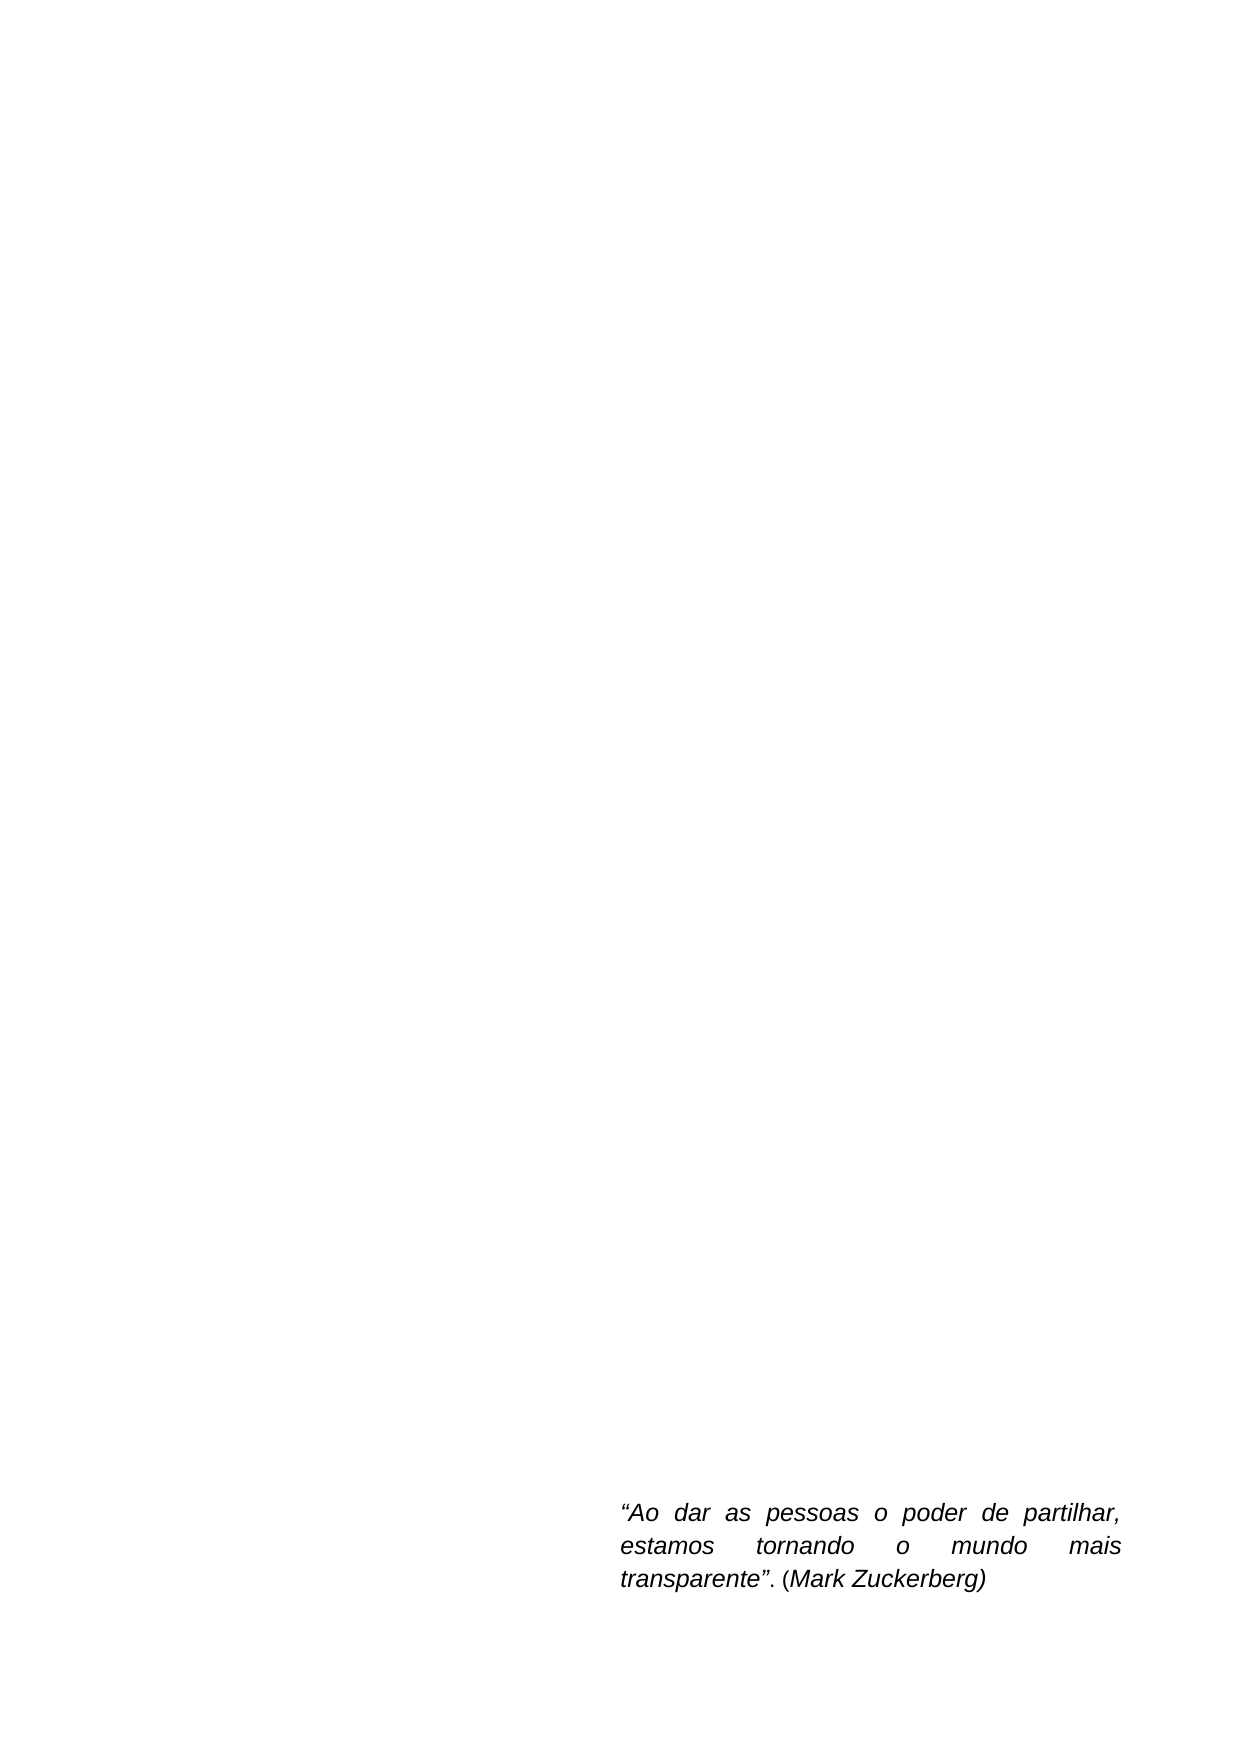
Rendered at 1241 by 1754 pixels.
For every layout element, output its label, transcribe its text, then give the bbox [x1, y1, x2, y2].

text “Ao dar as pessoas o poder de partilhar, estamos tornando o mundo mais transparente”. (Mark Zuckerberg) [620, 1498, 1122, 1593]
